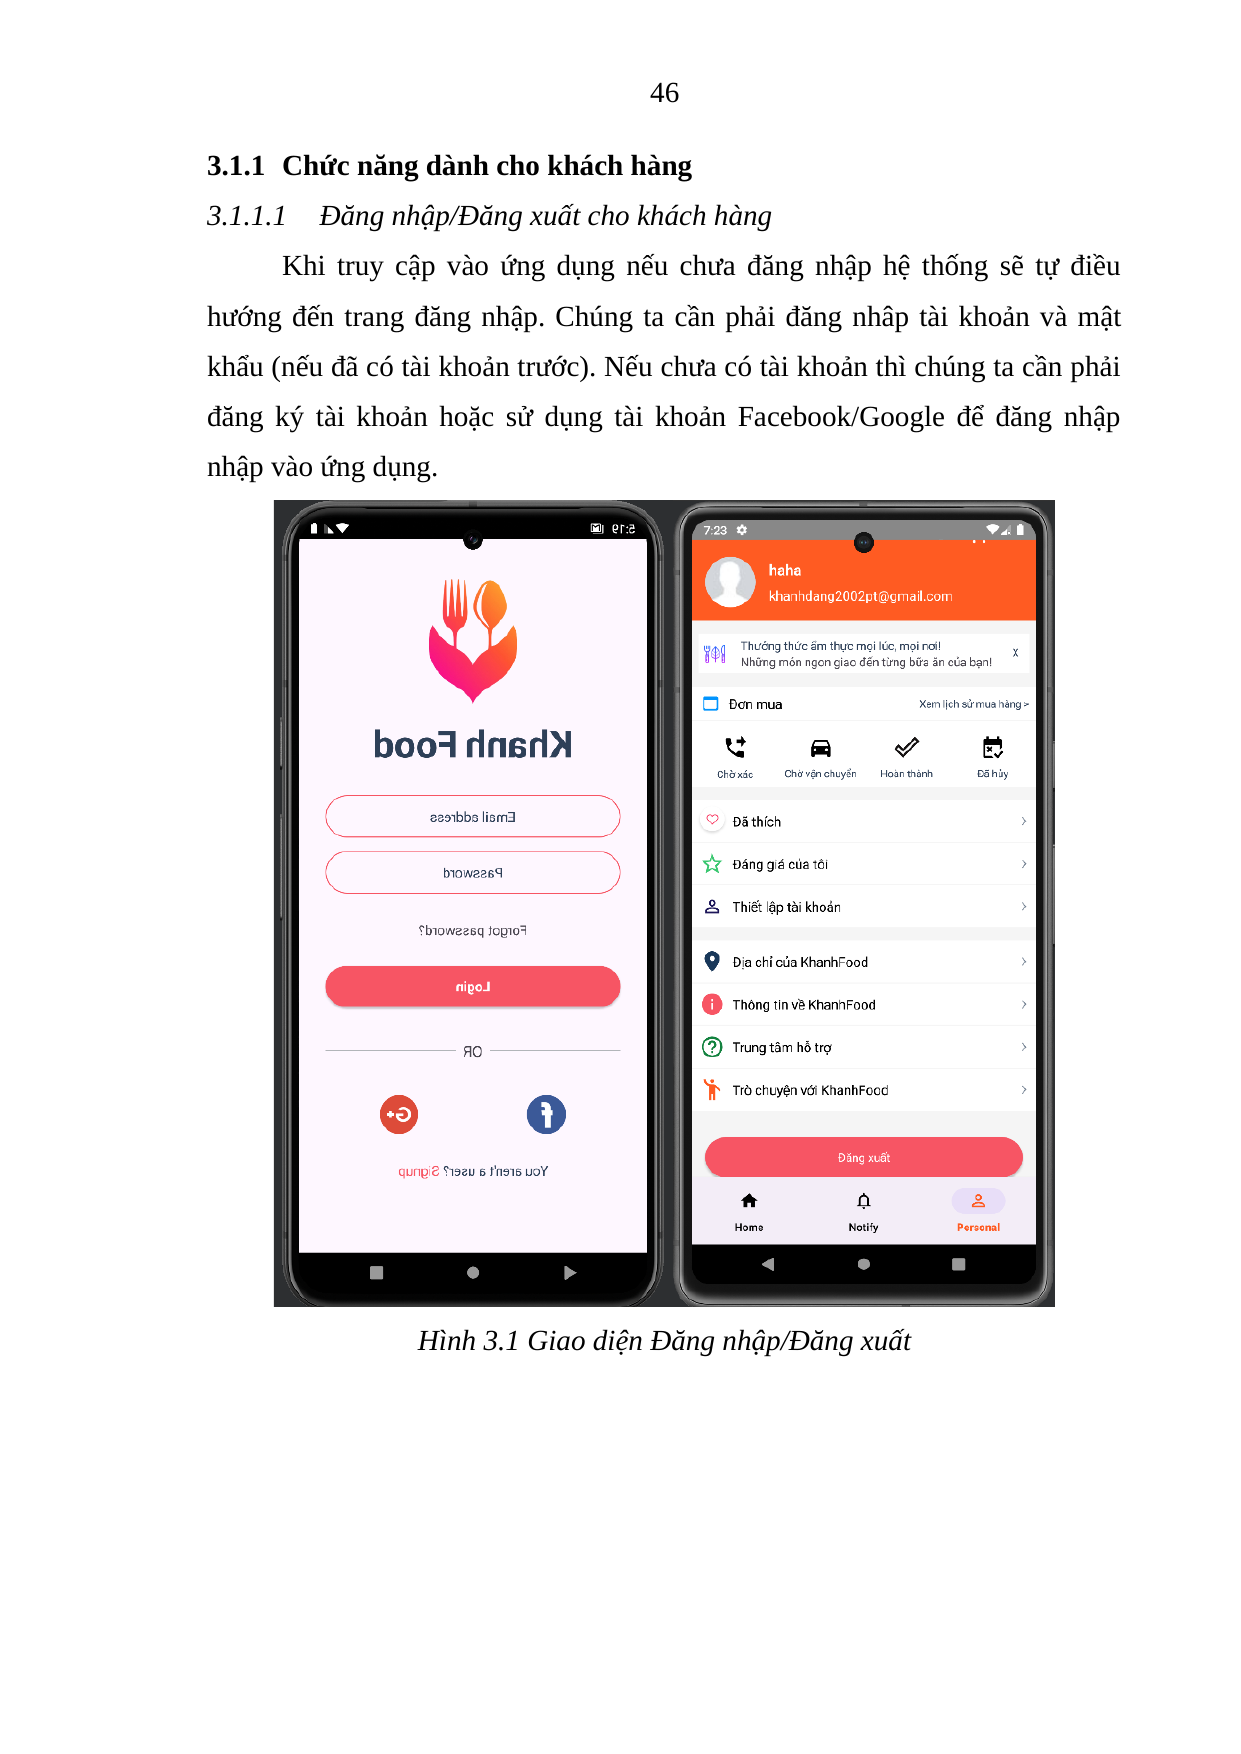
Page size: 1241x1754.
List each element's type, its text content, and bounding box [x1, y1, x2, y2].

picture [273, 500, 1055, 1307]
text Khi truy cập vào ứng dụng nếu chưa đăng nhập hệ thống sẽ tự điều hướng đến trang đăng nhập. Chúng ta cần phải đăng nhâp tài khoản và mật khẩu (nếu đã có tài khoản trước). Nếu chưa có tài khoản thì chúng ta cần phải đăng ký tài khoản hoặc sử dụng tài khoản Facebook/Google để đăng nhập nhập vào ứng dụng. [207, 248, 1122, 483]
text Hình 3.1 Giao diện Đăng nhập/Đăng xuất [207, 1323, 1122, 1357]
subtitle Chức năng dành cho khách hàng [207, 148, 1122, 181]
subtitle Đăng nhập/Đăng xuất cho khách hàng [207, 198, 1122, 232]
table_header [196, 500, 1133, 1323]
